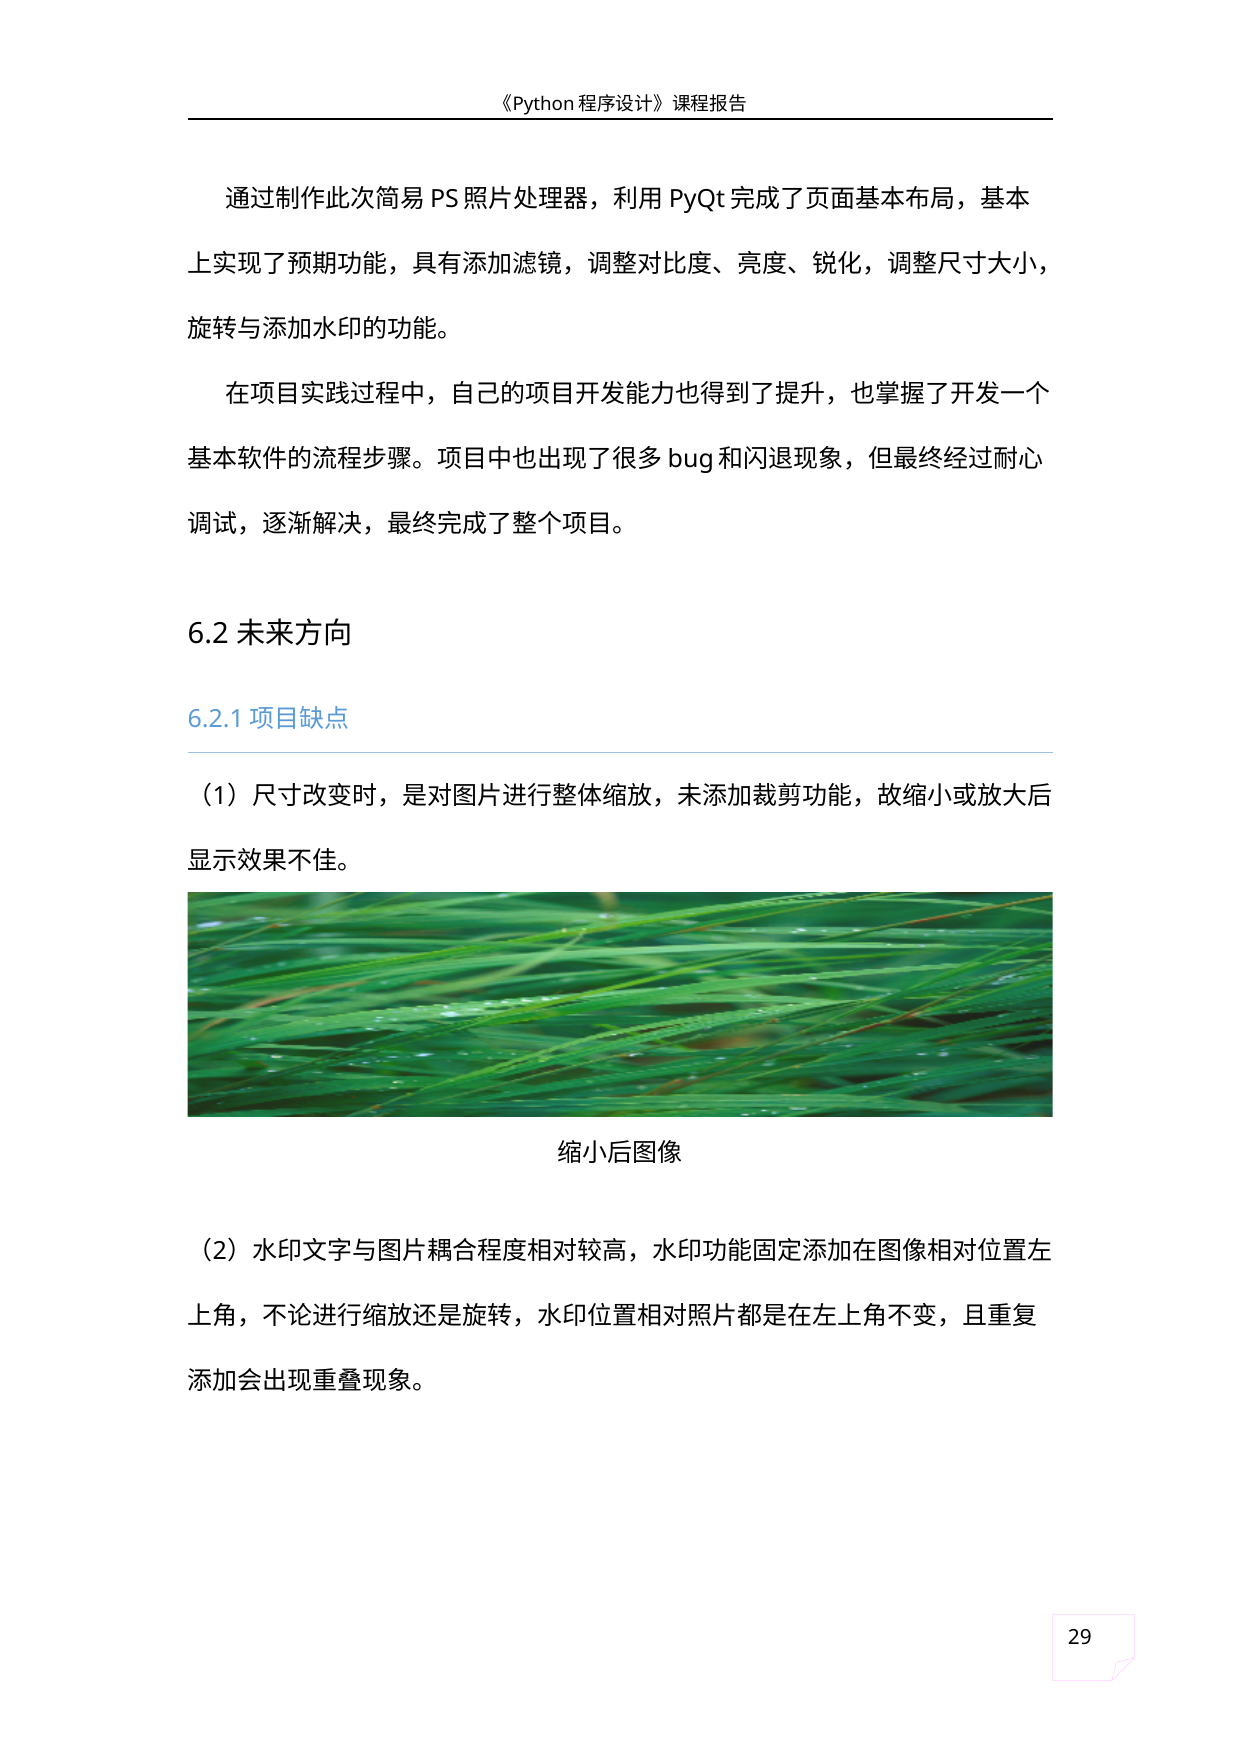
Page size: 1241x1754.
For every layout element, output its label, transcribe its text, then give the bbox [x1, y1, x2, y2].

text （2）水印文字与图片耦合程度相对较高，水印功能固定添加在图像相对位置左上角，不论进行缩放还是旋转，水印位置相对照片都是在左上角不变，且重复添加会出现重叠现象。 [187, 1216, 1053, 1411]
text 通过制作此次简易PS照片处理器，利用PyQt完成了页面基本布局，基本上实现了预期功能，具有添加滤镜，调整对比度、亮度、锐化，调整尺寸大小，旋转与添加水印的功能。 [187, 164, 1053, 359]
subtitle 6.2 未来方向 [187, 599, 1053, 664]
picture [187, 892, 1053, 1117]
text 在项目实践过程中，自己的项目开发能力也得到了提升，也掌握了开发一个基本软件的流程步骤。项目中也出现了很多bug和闪退现象，但最终经过耐心调试，逐渐解决，最终完成了整个项目。 [187, 359, 1053, 554]
text （1）尺寸改变时，是对图片进行整体缩放，未添加裁剪功能，故缩小或放大后显示效果不佳。 [187, 761, 1053, 891]
subtitle 6.2.1项目缺点 [187, 684, 1053, 753]
text 缩小后图像 [187, 1118, 1053, 1183]
